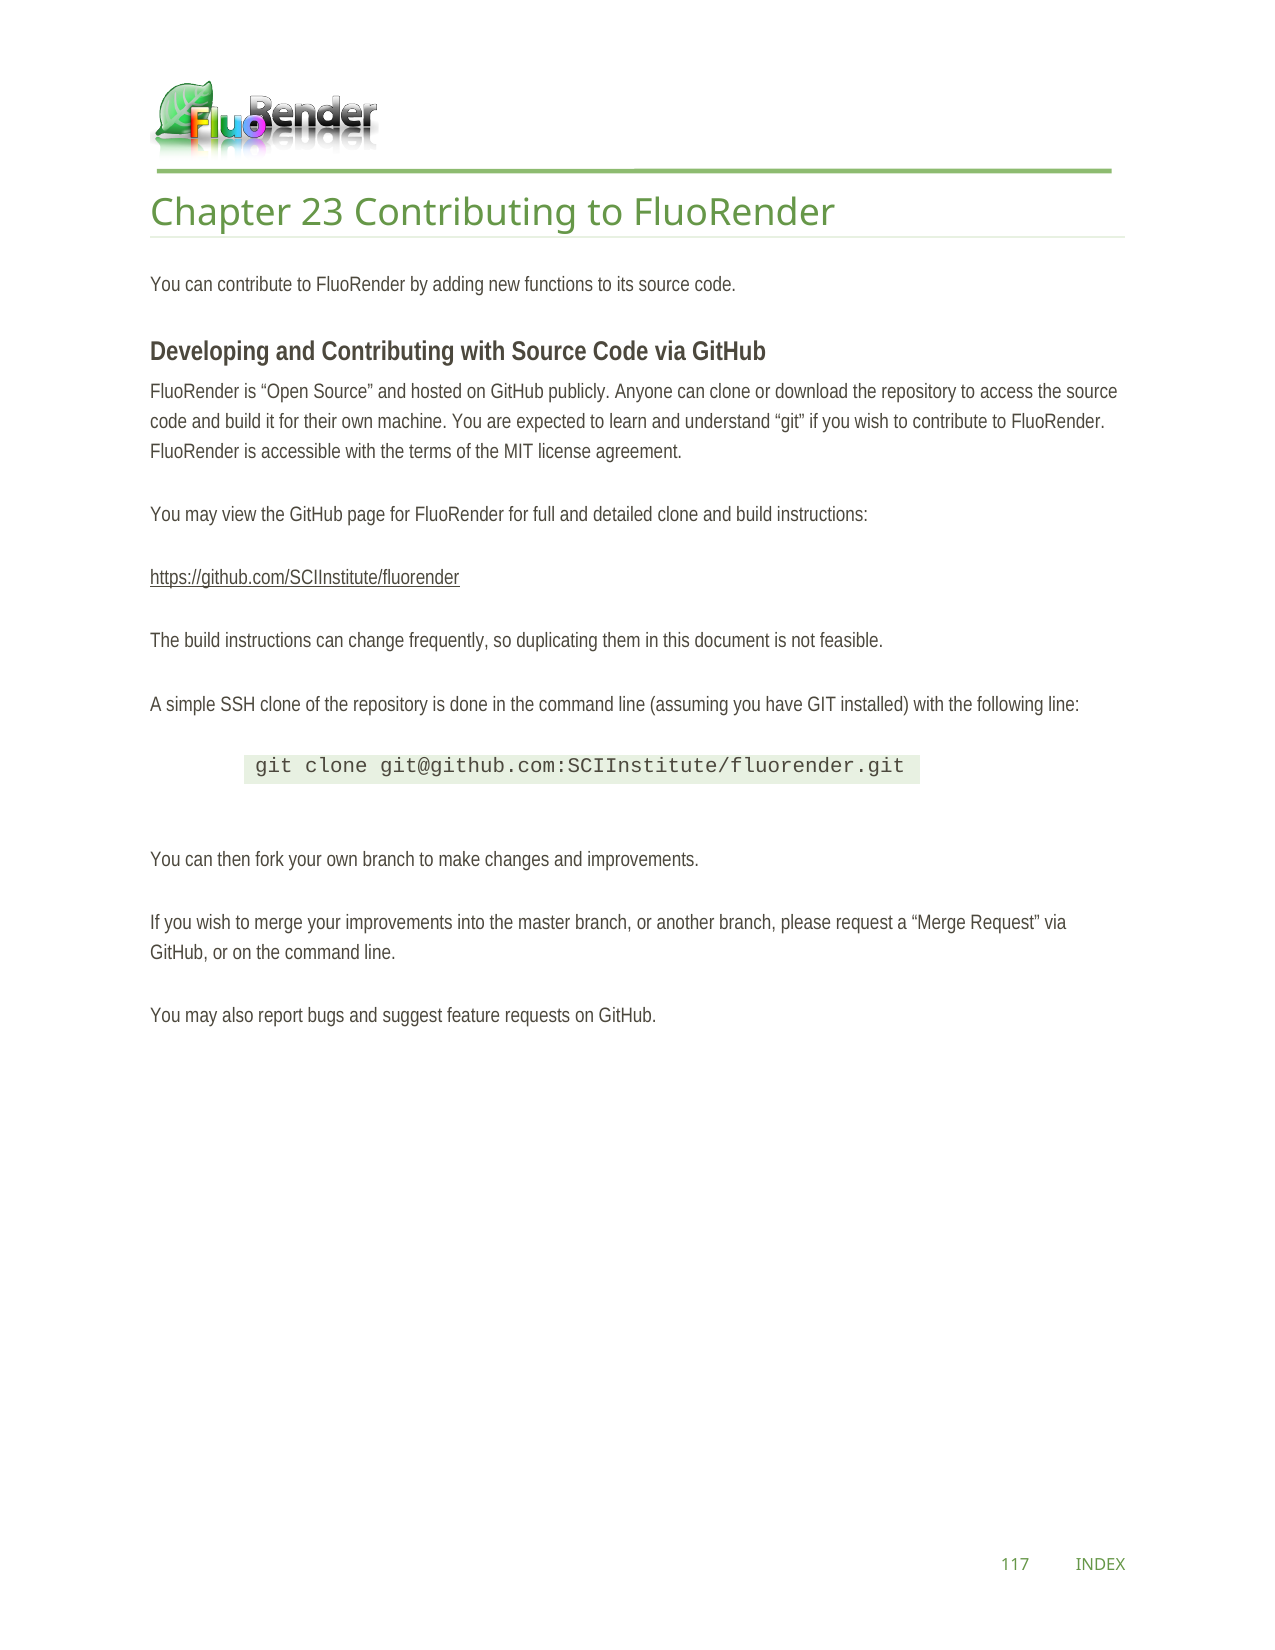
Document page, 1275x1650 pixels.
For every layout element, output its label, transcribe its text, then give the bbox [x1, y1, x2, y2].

picture [150, 75, 379, 162]
text The build instructions can change frequently, so duplicating them in this document is not feasible. [150, 628, 1125, 652]
text You may view the GitHub page for FluoRender for full and detailed clone and build instructions: [150, 502, 1125, 526]
text FluoRender is “Open Source” and hosted on GitHub publicly. Anyone can clone or download the repository to access the source code and build it for their own machine. You are expected to learn and understand “git” if you wish to contribute to FluoRender. FluoRender is accessible with the terms of the MIT license agreement. [150, 379, 1125, 463]
text If you wish to merge your improvements into the master branch, or another branch, please request a “Merge Request” via GitHub, or on the command line. [150, 910, 1125, 964]
text https://github.com/SCIInstitute/fluorender [150, 565, 1125, 589]
subtitle Contributing to FluoRender [150, 185, 1125, 236]
text A simple SSH clone of the repository is done in the command line (assuming you have GIT installed) with the following line: [150, 692, 1125, 716]
text You can then fork your own branch to make changes and improvements. [150, 847, 1125, 871]
subtitle Developing and Contributing with Source Code via GitHub [150, 335, 1125, 366]
text You can contribute to FluoRender by adding new functions to its source code. [150, 272, 1125, 296]
text You may also report bugs and suggest feature requests on GitHub. [150, 1003, 1125, 1027]
table_header git clone git@github.com:SCIInstitute/fluorender.git [244, 755, 920, 784]
